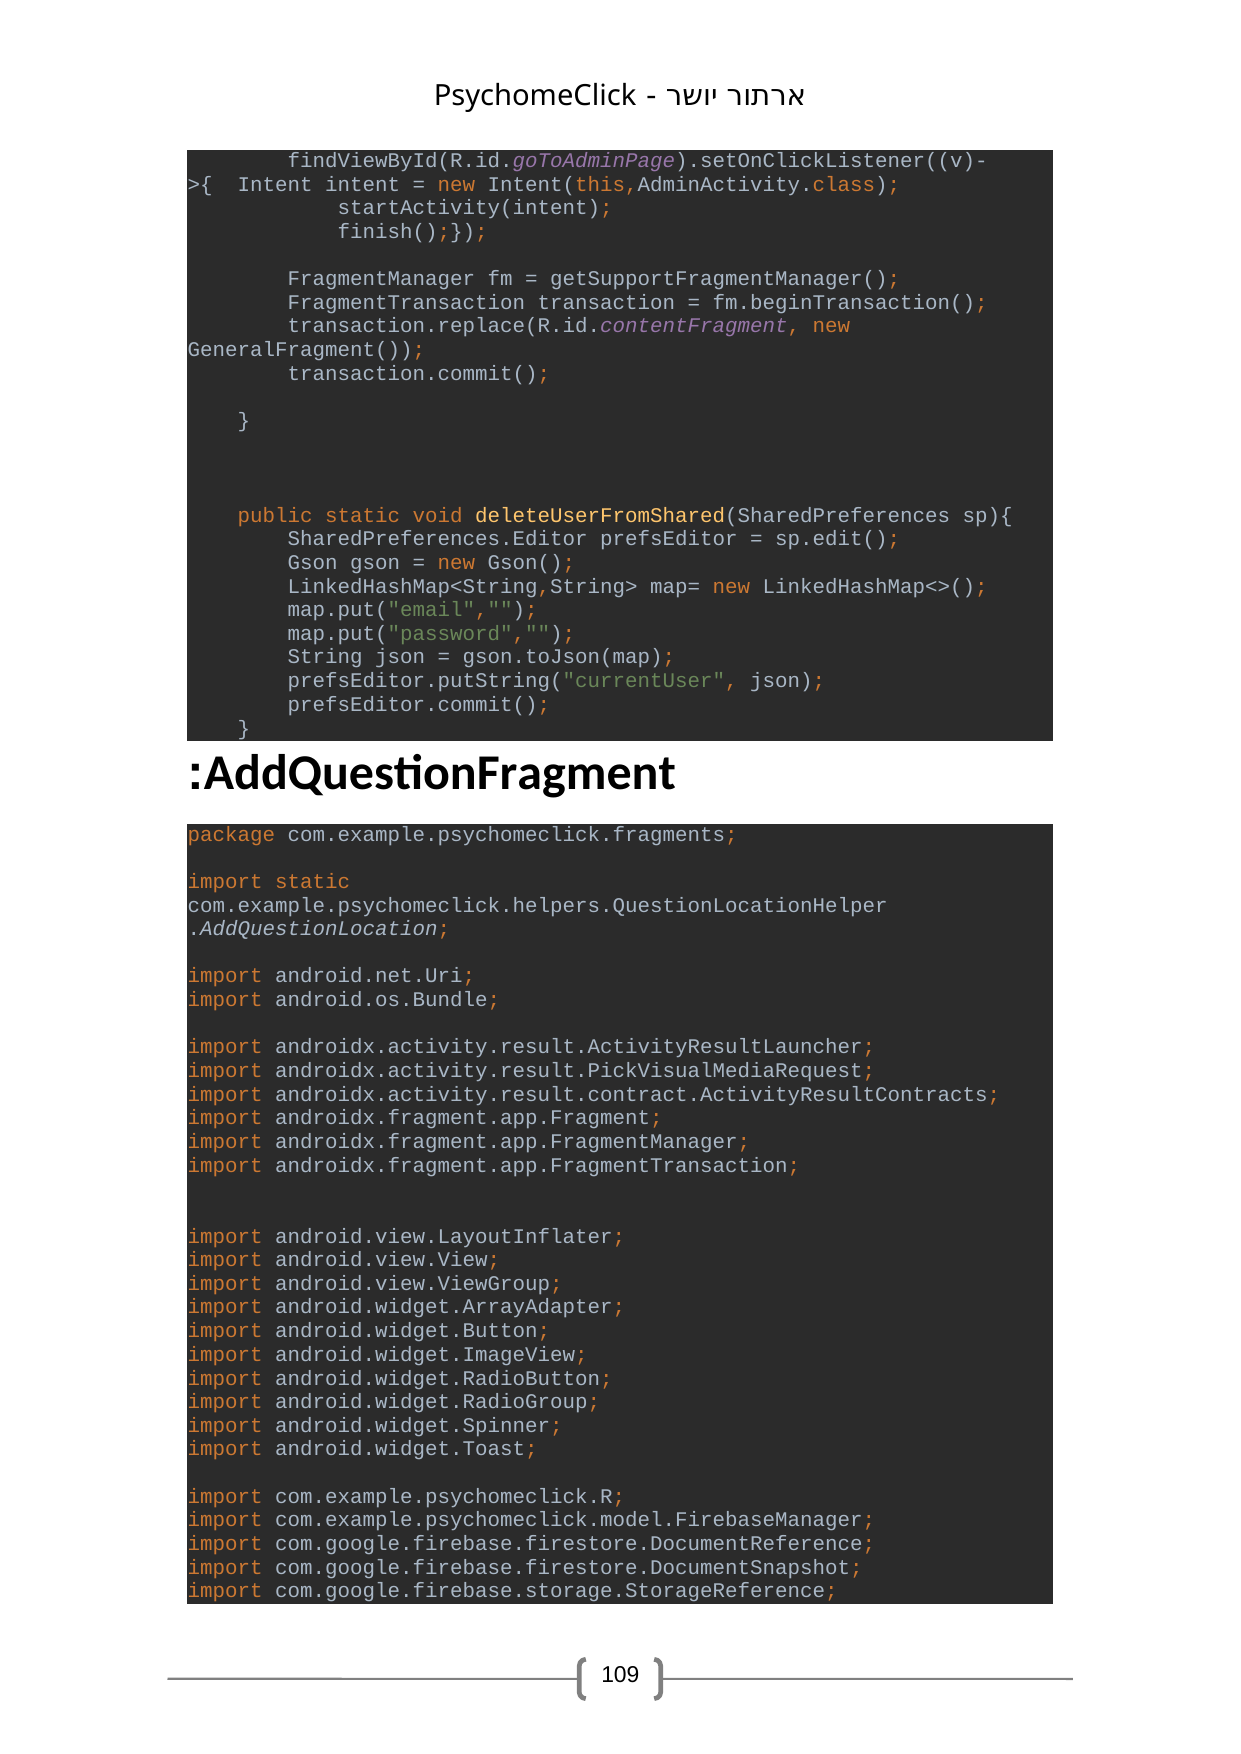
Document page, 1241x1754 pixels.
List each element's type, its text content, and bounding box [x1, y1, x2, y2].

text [187, 150, 1053, 741]
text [187, 824, 1053, 1604]
text AddQuestionFragment: [187, 741, 1053, 802]
